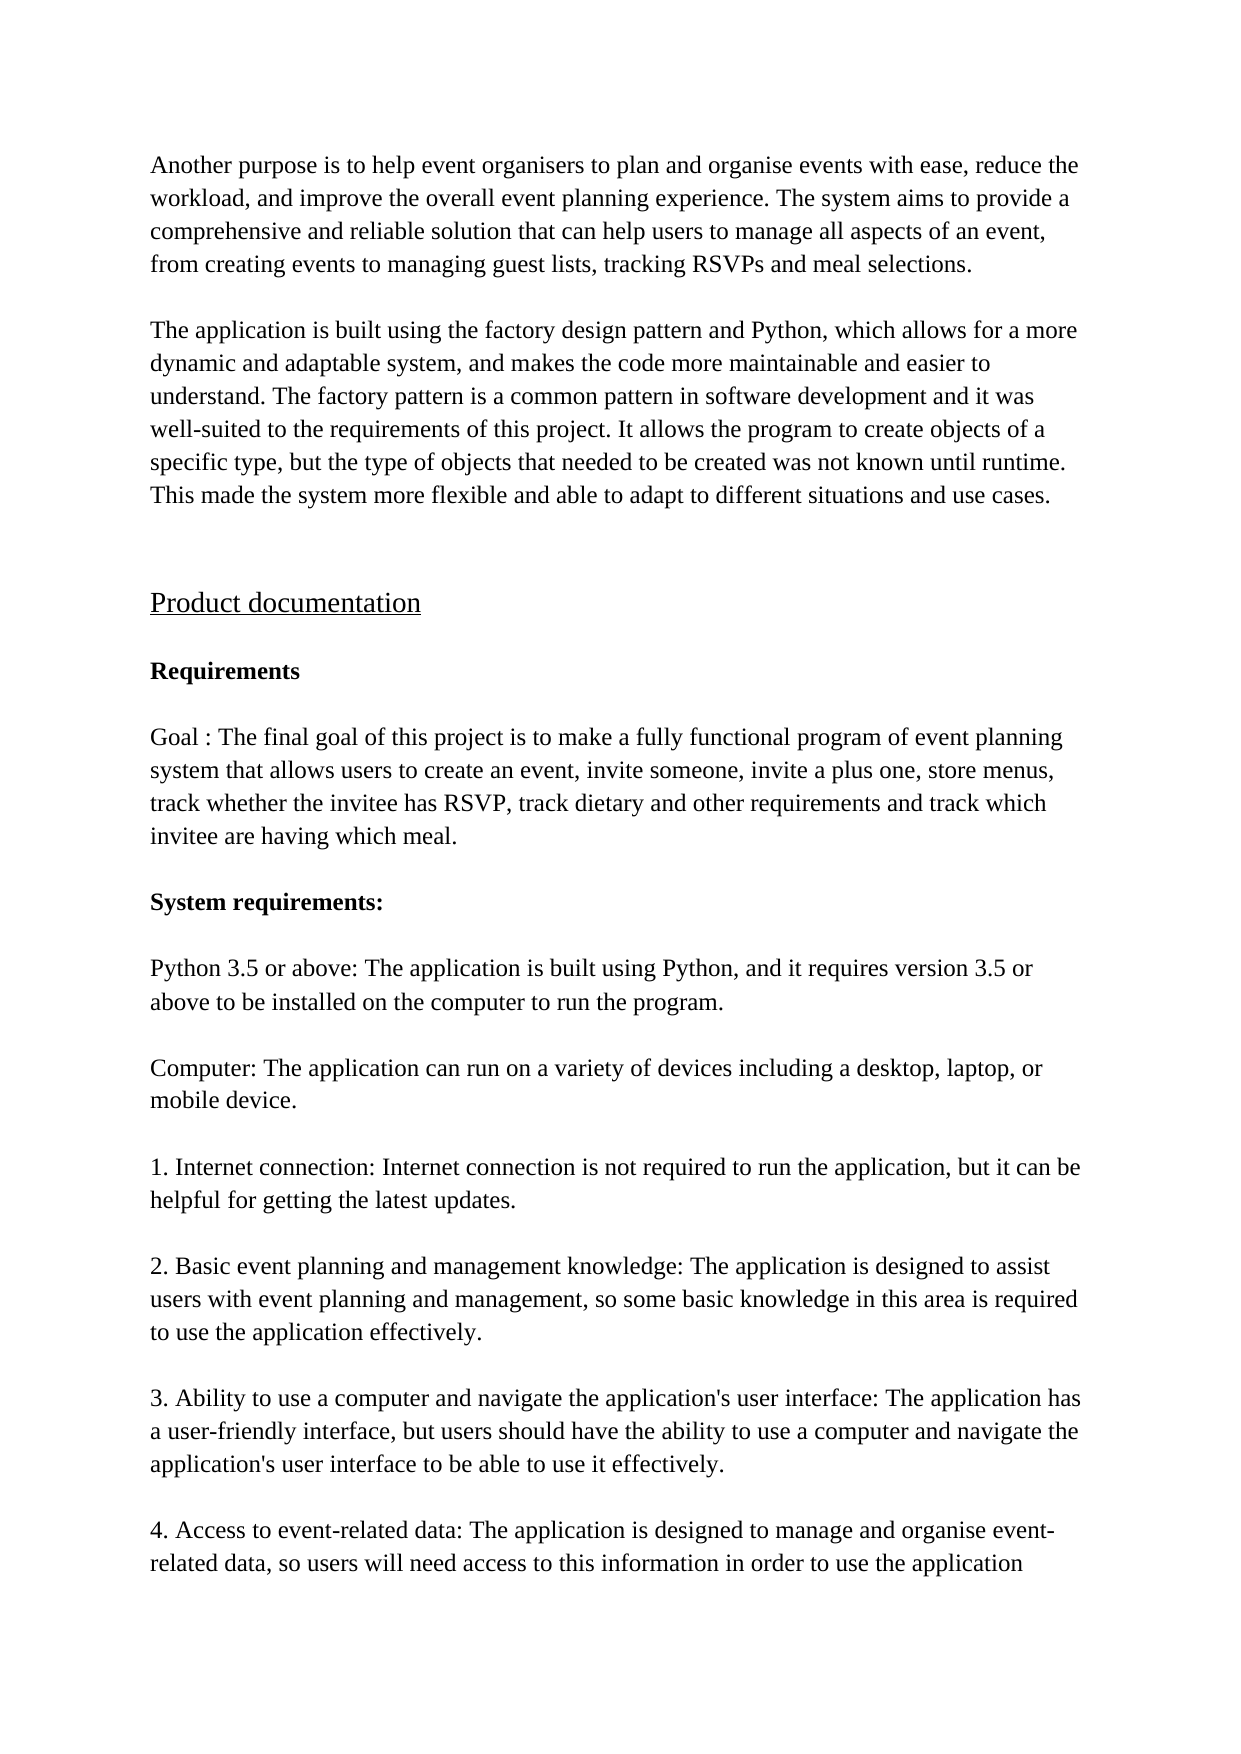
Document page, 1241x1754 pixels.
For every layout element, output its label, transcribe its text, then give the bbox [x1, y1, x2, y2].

text Product documentation [150, 585, 1090, 618]
text System requirements: [150, 887, 1090, 916]
text Computer: The application can run on a variety of devices including a desktop, laptop, or mobile device. [150, 1053, 1090, 1114]
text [150, 1152, 1090, 1577]
text Requirements [150, 656, 1090, 685]
text Goal : The final goal of this project is to make a fully functional program of event planning system that allows users to create an event, invite someone, invite a plus one, store menus, track whether the invitee has RSVP, track dietary and other requirements and track which invitee are having which meal. [150, 722, 1090, 850]
text Another purpose is to help event organisers to plan and organise events with ease, reduce the workload, and improve the overall event planning experience. The system aims to provide a comprehensive and reliable solution that can help users to manage all aspects of an event, from creating events to managing guest lists, tracking RSVPs and meal selections. The application is built using the factory design pattern and Python, which allows for a more dynamic and adaptable system, and makes the code more maintainable and easier to understand. The factory pattern is a common pattern in software development and it was well-suited to the requirements of this project. It allows the program to create objects of a specific type, but the type of objects that needed to be created was not known until runtime. This made the system more flexible and able to adapt to different situations and use cases. [150, 150, 1090, 509]
text Python 3.5 or above: The application is built using Python, and it requires version 3.5 or above to be installed on the computer to run the program. [150, 953, 1090, 1015]
